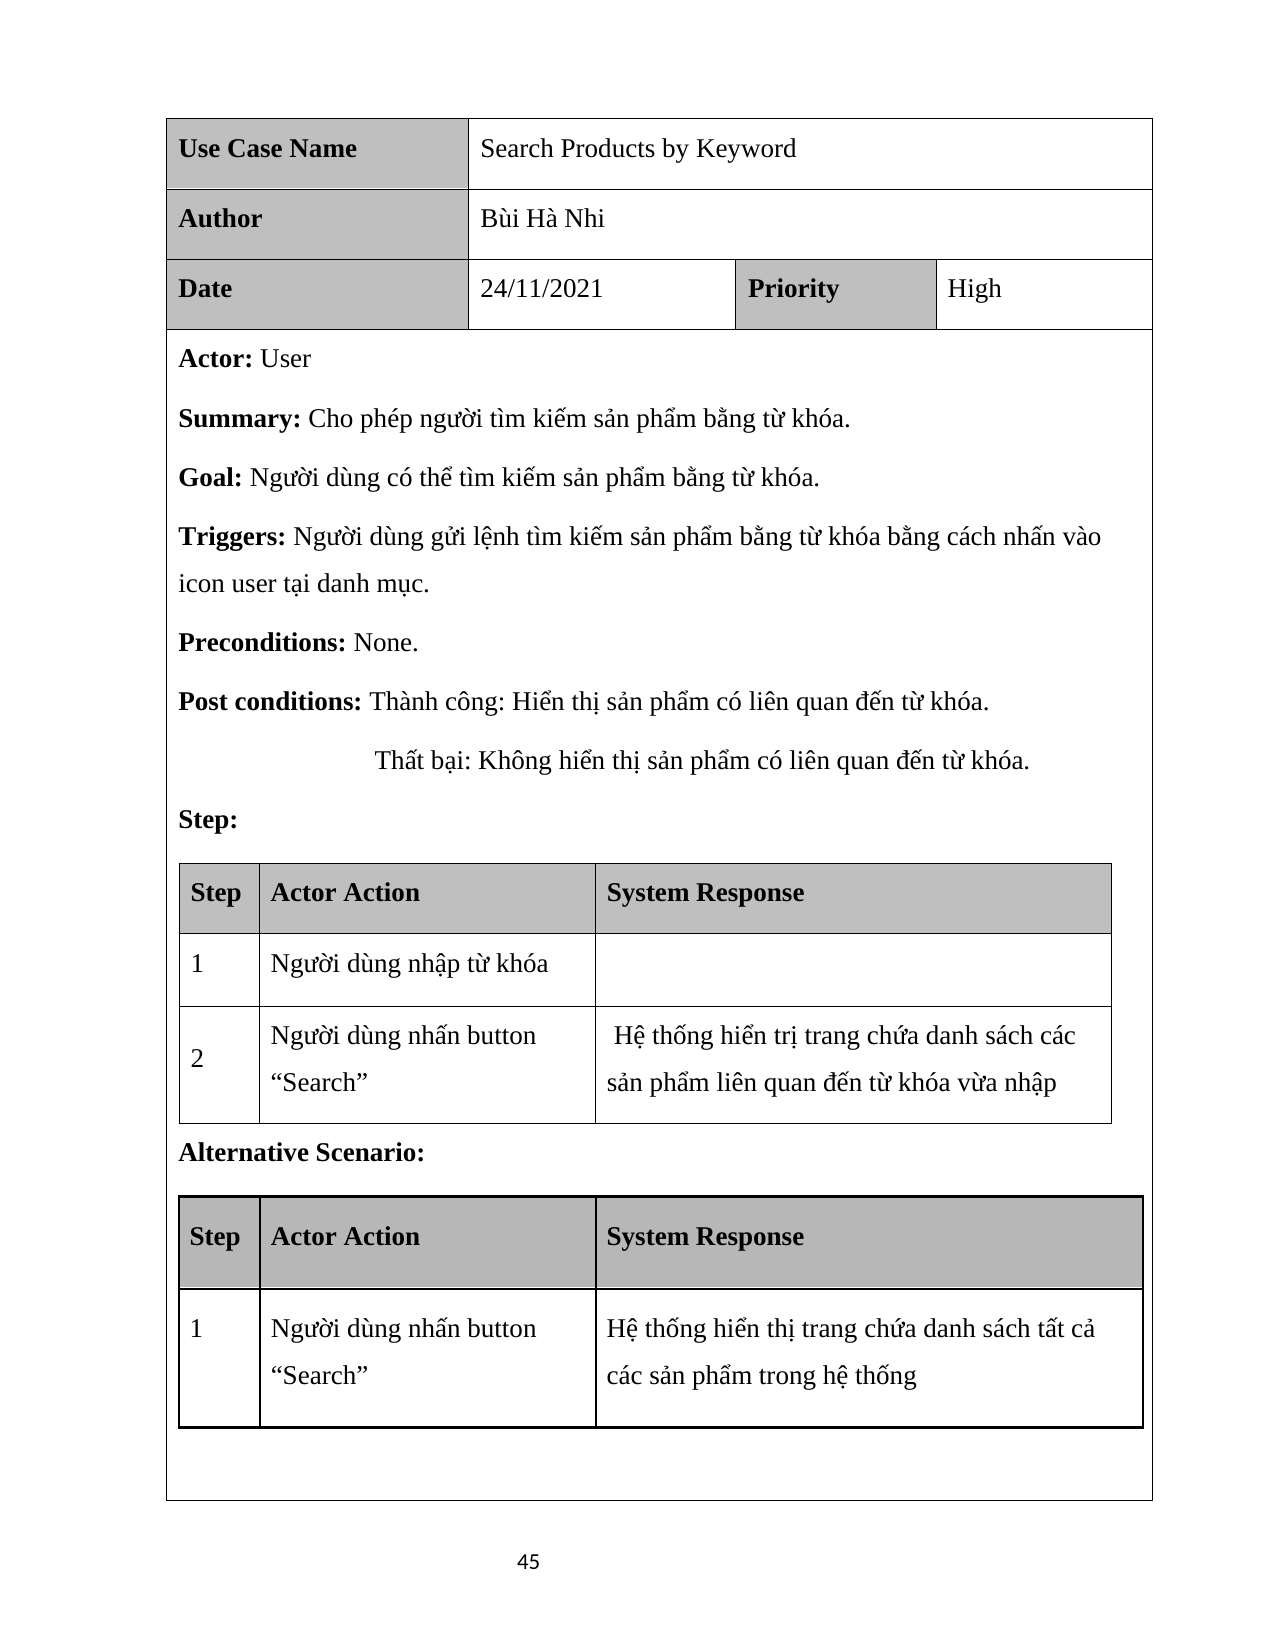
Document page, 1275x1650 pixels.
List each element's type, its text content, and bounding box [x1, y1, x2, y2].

table_cell Bùi Hà Nhi [469, 190, 1152, 259]
table_cell Search Products by Keyword [469, 119, 1152, 188]
table_cell Priority [736, 260, 936, 329]
table_cell Author [167, 190, 468, 259]
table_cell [167, 330, 1152, 1500]
table_cell High [937, 260, 1152, 329]
table_cell Date [167, 260, 468, 329]
table_cell Use Case Name [167, 119, 468, 188]
table_cell 24/11/2021 [469, 260, 735, 329]
